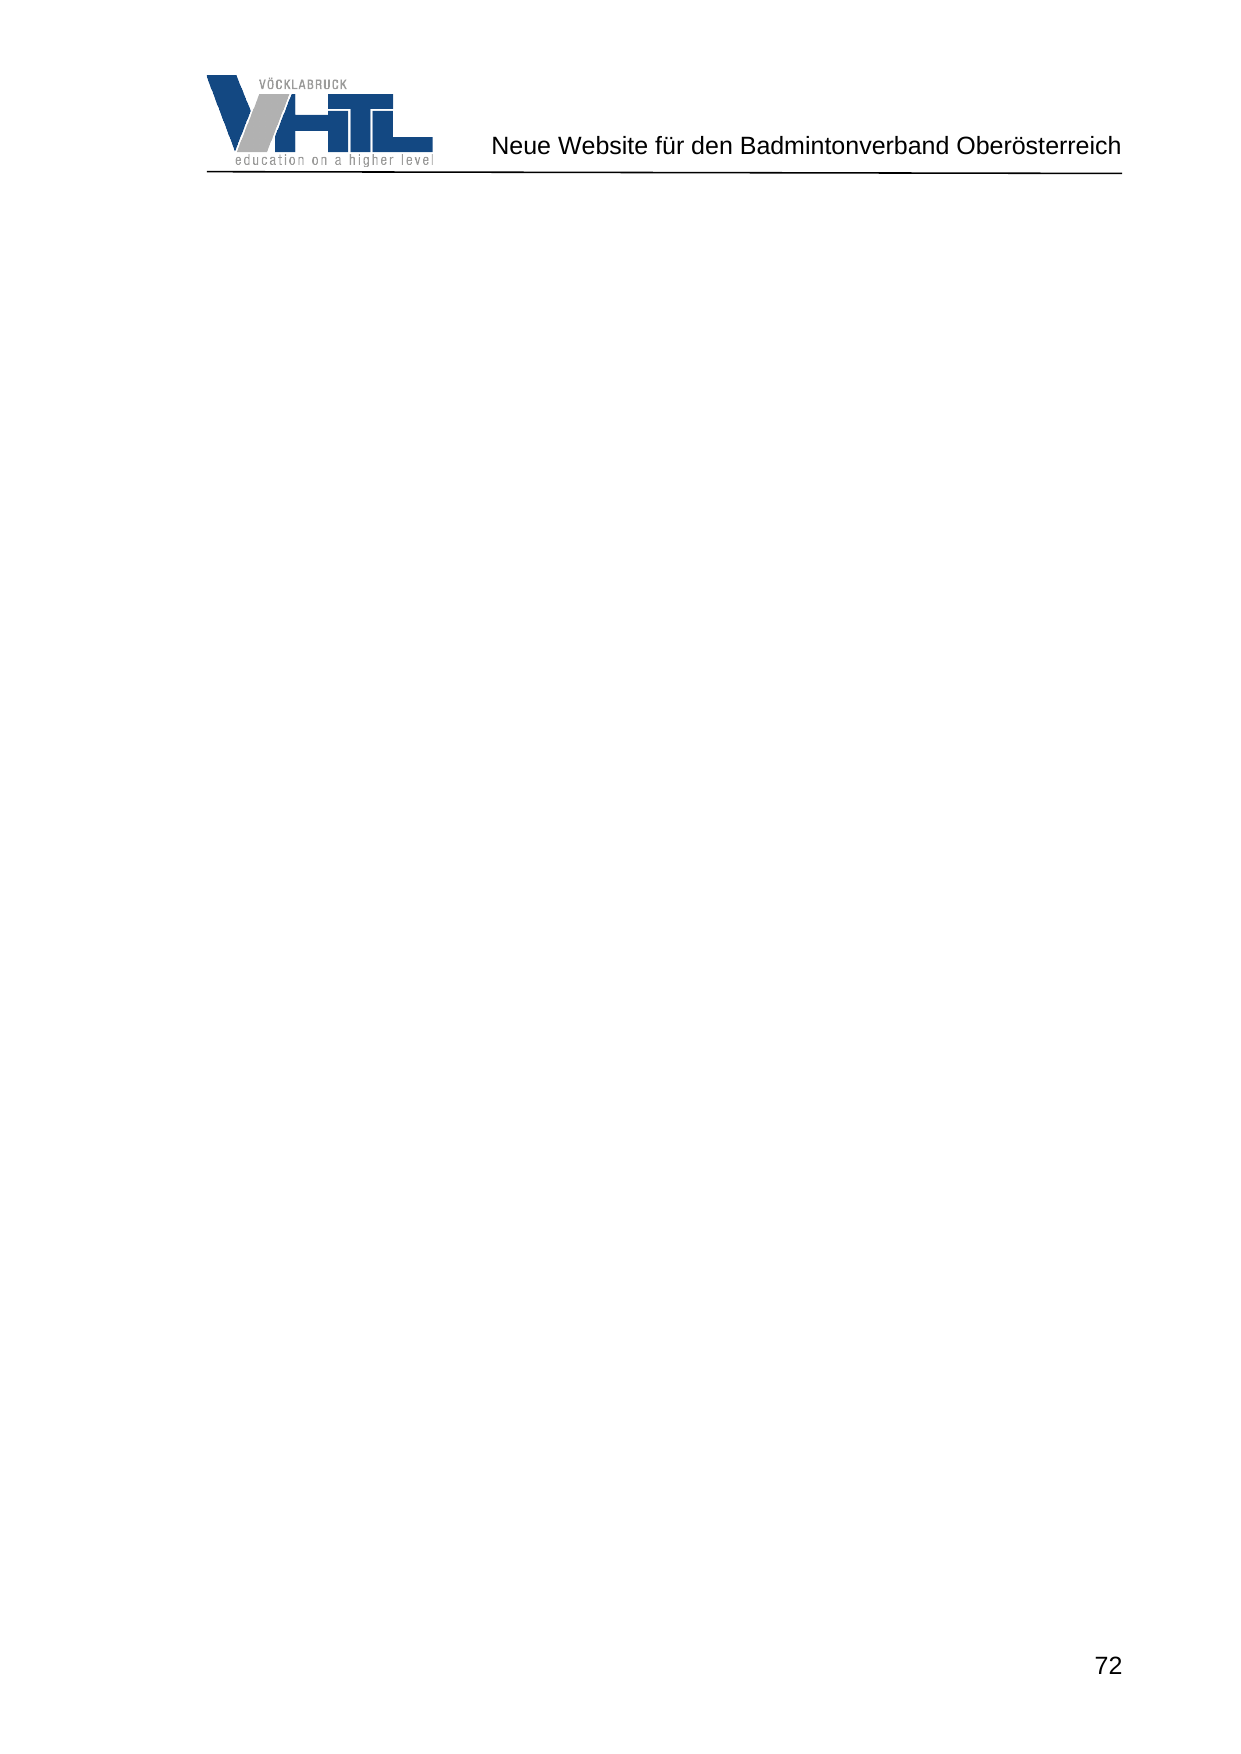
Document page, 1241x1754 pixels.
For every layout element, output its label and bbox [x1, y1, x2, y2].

picture [206, 75, 433, 167]
